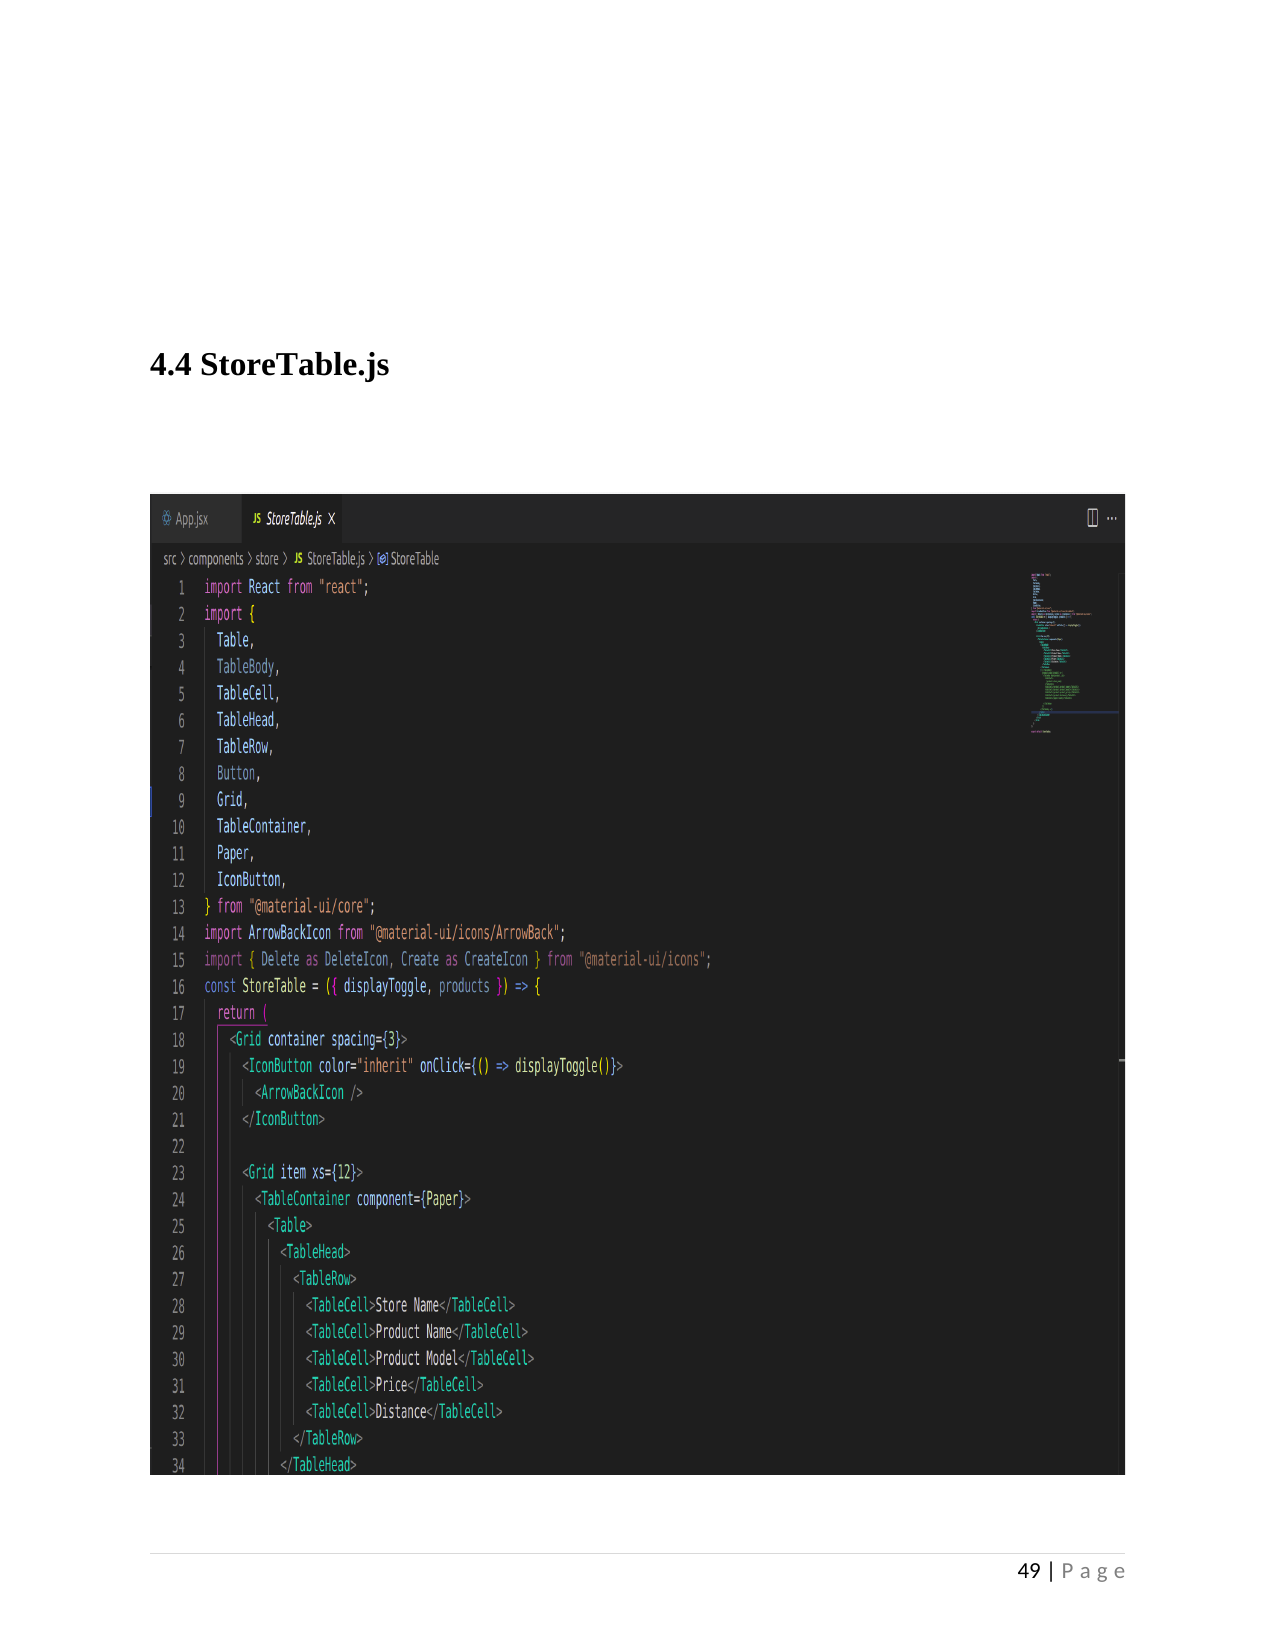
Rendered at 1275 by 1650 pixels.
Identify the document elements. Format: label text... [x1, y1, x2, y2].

picture [150, 492, 1125, 1475]
text 4.4 StoreTable.js [150, 344, 1125, 382]
